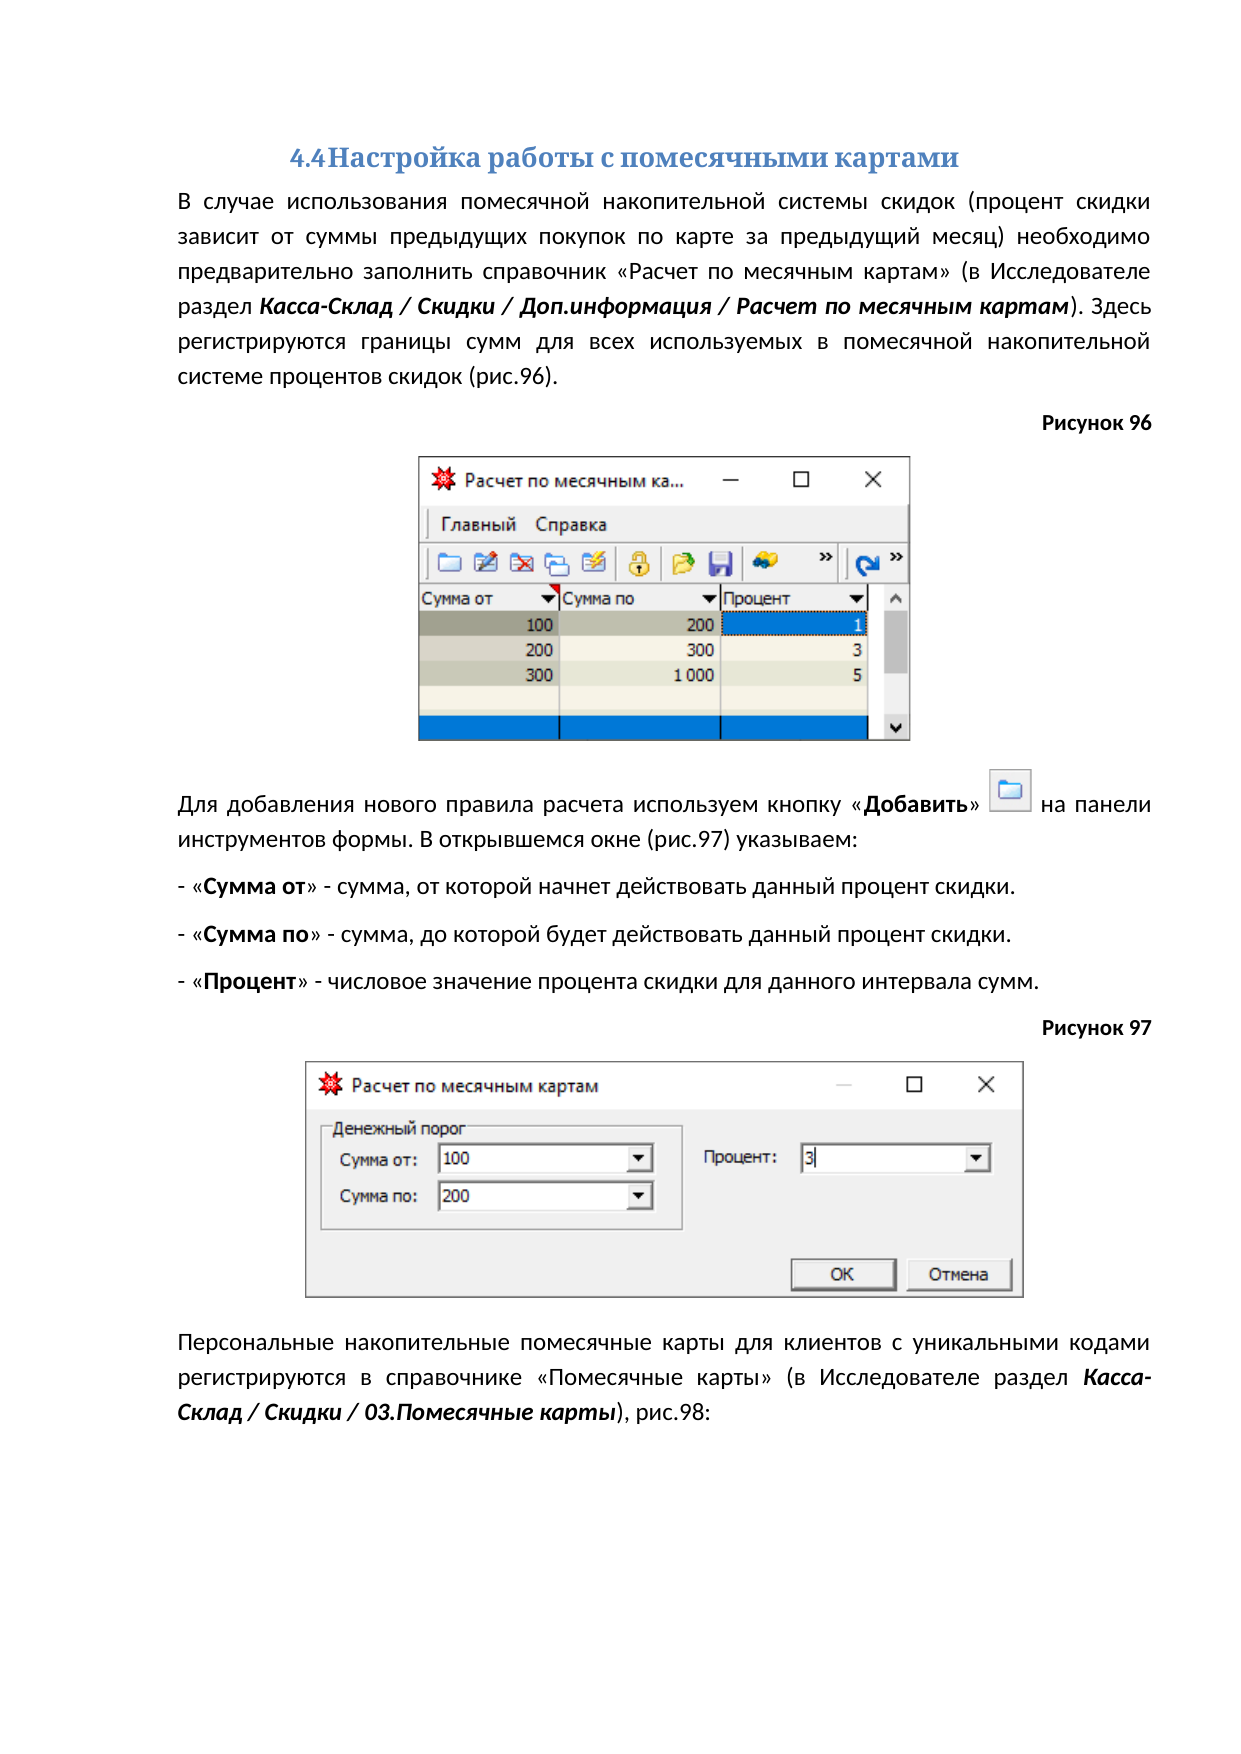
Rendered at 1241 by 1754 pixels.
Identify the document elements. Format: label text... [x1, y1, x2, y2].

text В случае использования помесячной накопительной системы скидок (процент скидки зависит от суммы предыдущих покупок по карте за предыдущий месяц) необходимо предварительно заполнить справочник «Расчет по месячным картам» (в Исследователе раздел Касса-Склад / Скидки / Доп.информация / Расчет по месячным картам). Здесь регистрируются границы сумм для всех используемых в помесячной накопительной системе процентов скидок (рис.96). [177, 185, 1152, 391]
text - «Сумма по» - сумма, до которой будет действовать данный процент скидки. [177, 918, 1152, 948]
text Для добавления нового правила расчета используем кнопку «Добавить» на панели инструментов формы. В открывшемся окне (рис.97) указываем: [177, 769, 1152, 853]
text - «Процент» - числовое значение процента скидки для данного интервала сумм. [177, 965, 1152, 996]
picture [305, 1061, 1024, 1298]
text Рисунок 97 [177, 1013, 1152, 1041]
subtitle Настройка работы с помесячными картами [290, 143, 1152, 174]
picture [989, 769, 1032, 812]
picture [418, 456, 911, 741]
text - «Сумма от» - сумма, от которой начнет действовать данный процент скидки. [177, 870, 1152, 901]
text Рисунок 96 [177, 408, 1152, 436]
text Персональные накопительные помесячные карты для клиентов с уникальными кодами регистрируются в справочнике «Помесячные карты» (в Исследователе раздел Касса-Склад / Скидки / 03.Помесячные карты), рис.98: [177, 1326, 1152, 1427]
